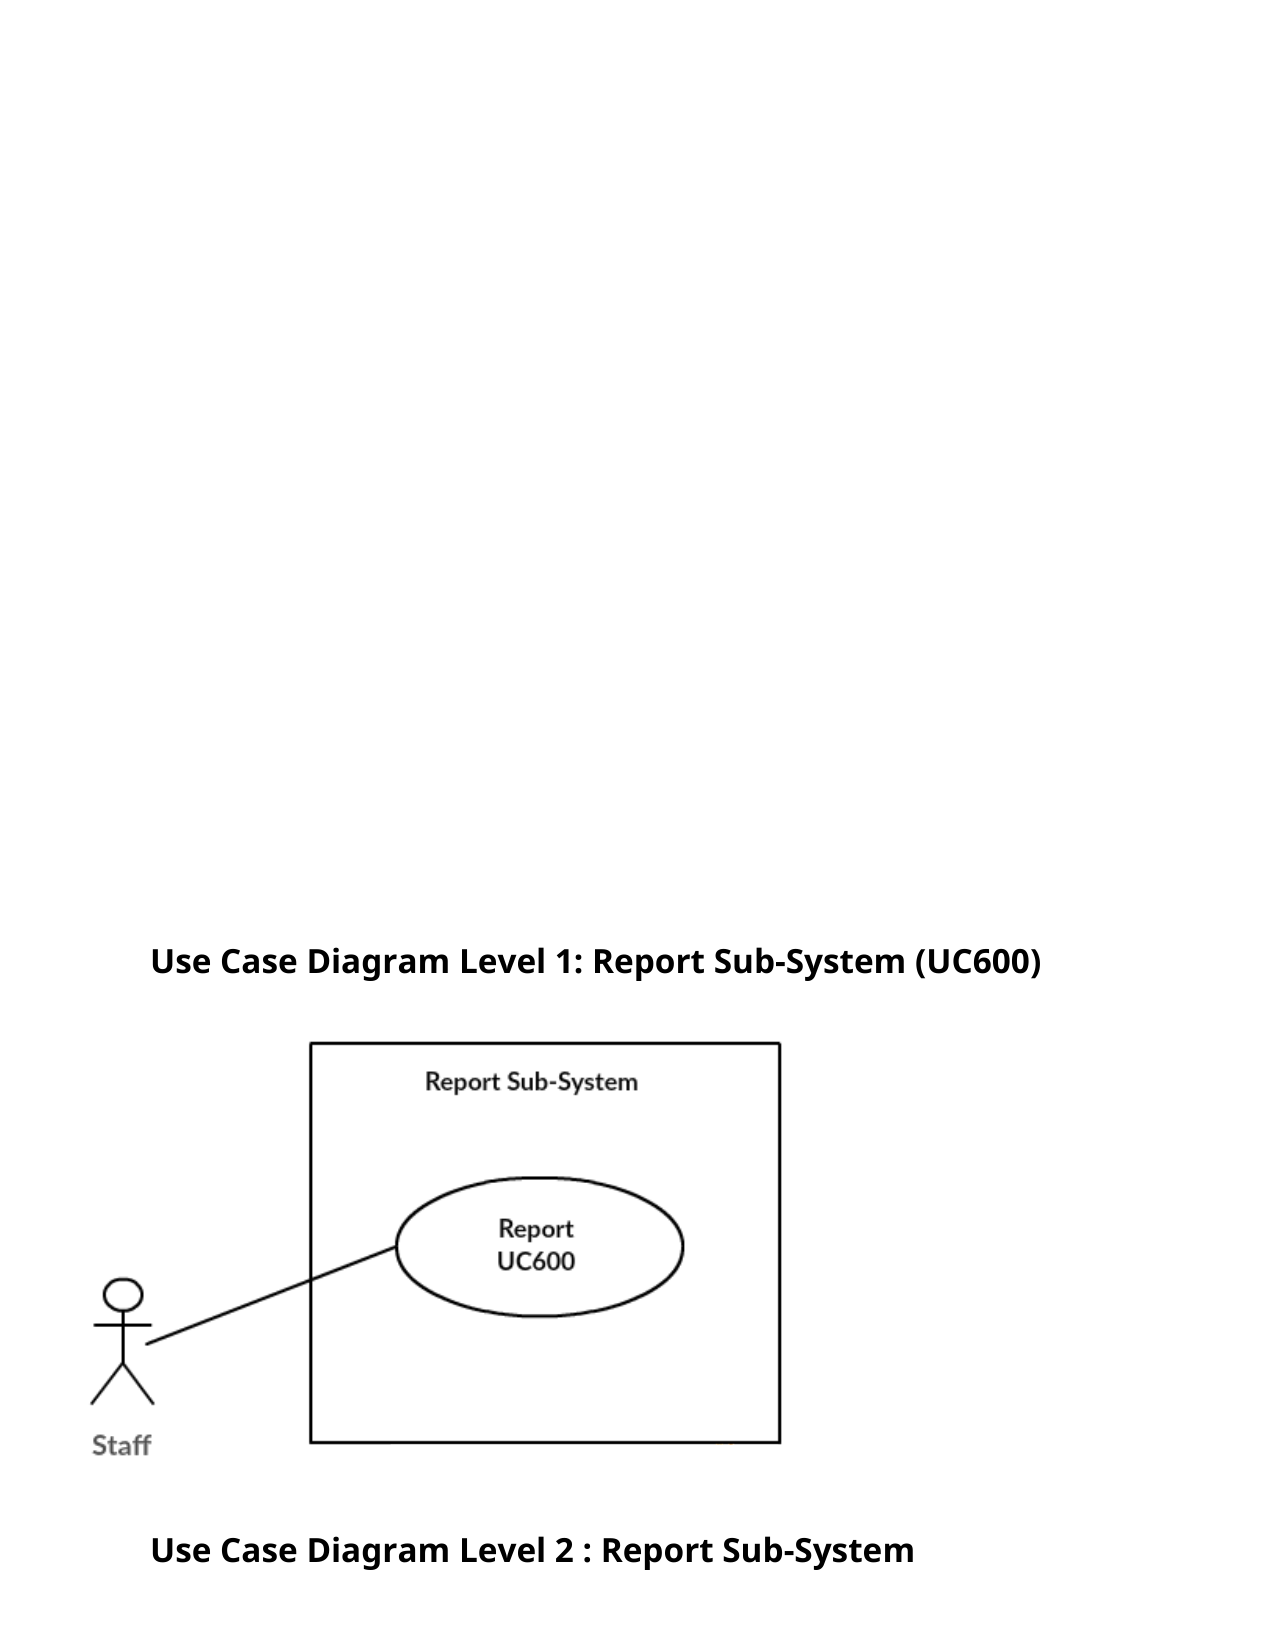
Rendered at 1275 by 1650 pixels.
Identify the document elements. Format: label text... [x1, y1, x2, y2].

picture [75, 1028, 794, 1482]
text Use Case Diagram Level 2 : Report Sub-System [75, 1527, 1200, 1573]
text Use Case Diagram Level 1: Report Sub-System (UC600) [75, 938, 1200, 983]
